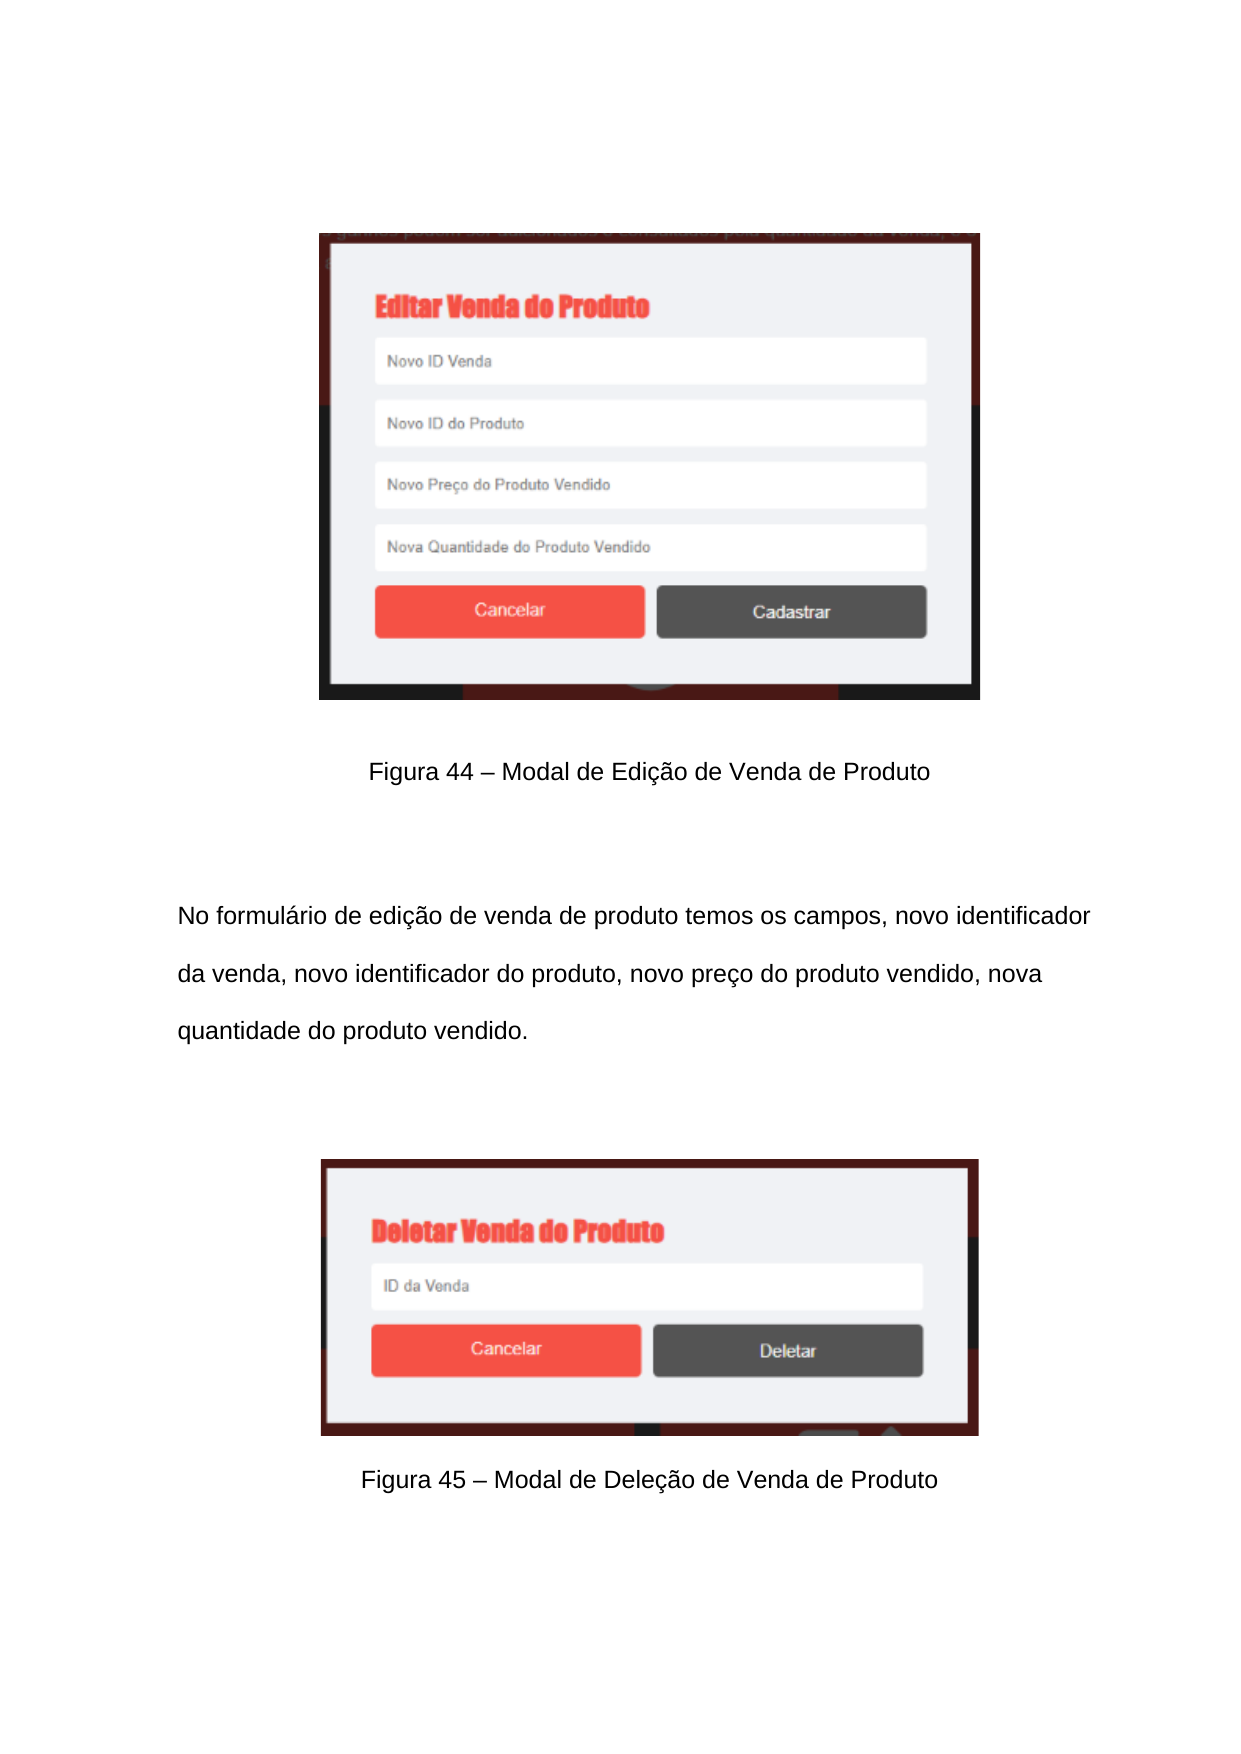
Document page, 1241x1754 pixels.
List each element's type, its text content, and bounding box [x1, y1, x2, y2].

text No formulário de edição de venda de produto temos os campos, novo identificador da venda, novo identificador do produto, novo preço do produto vendido, nova quantidade do produto vendido. [177, 843, 1122, 1045]
picture [320, 1159, 979, 1436]
text Figura 44 – Modal de Edição de Venda de Produto [177, 757, 1122, 786]
picture [319, 233, 981, 700]
